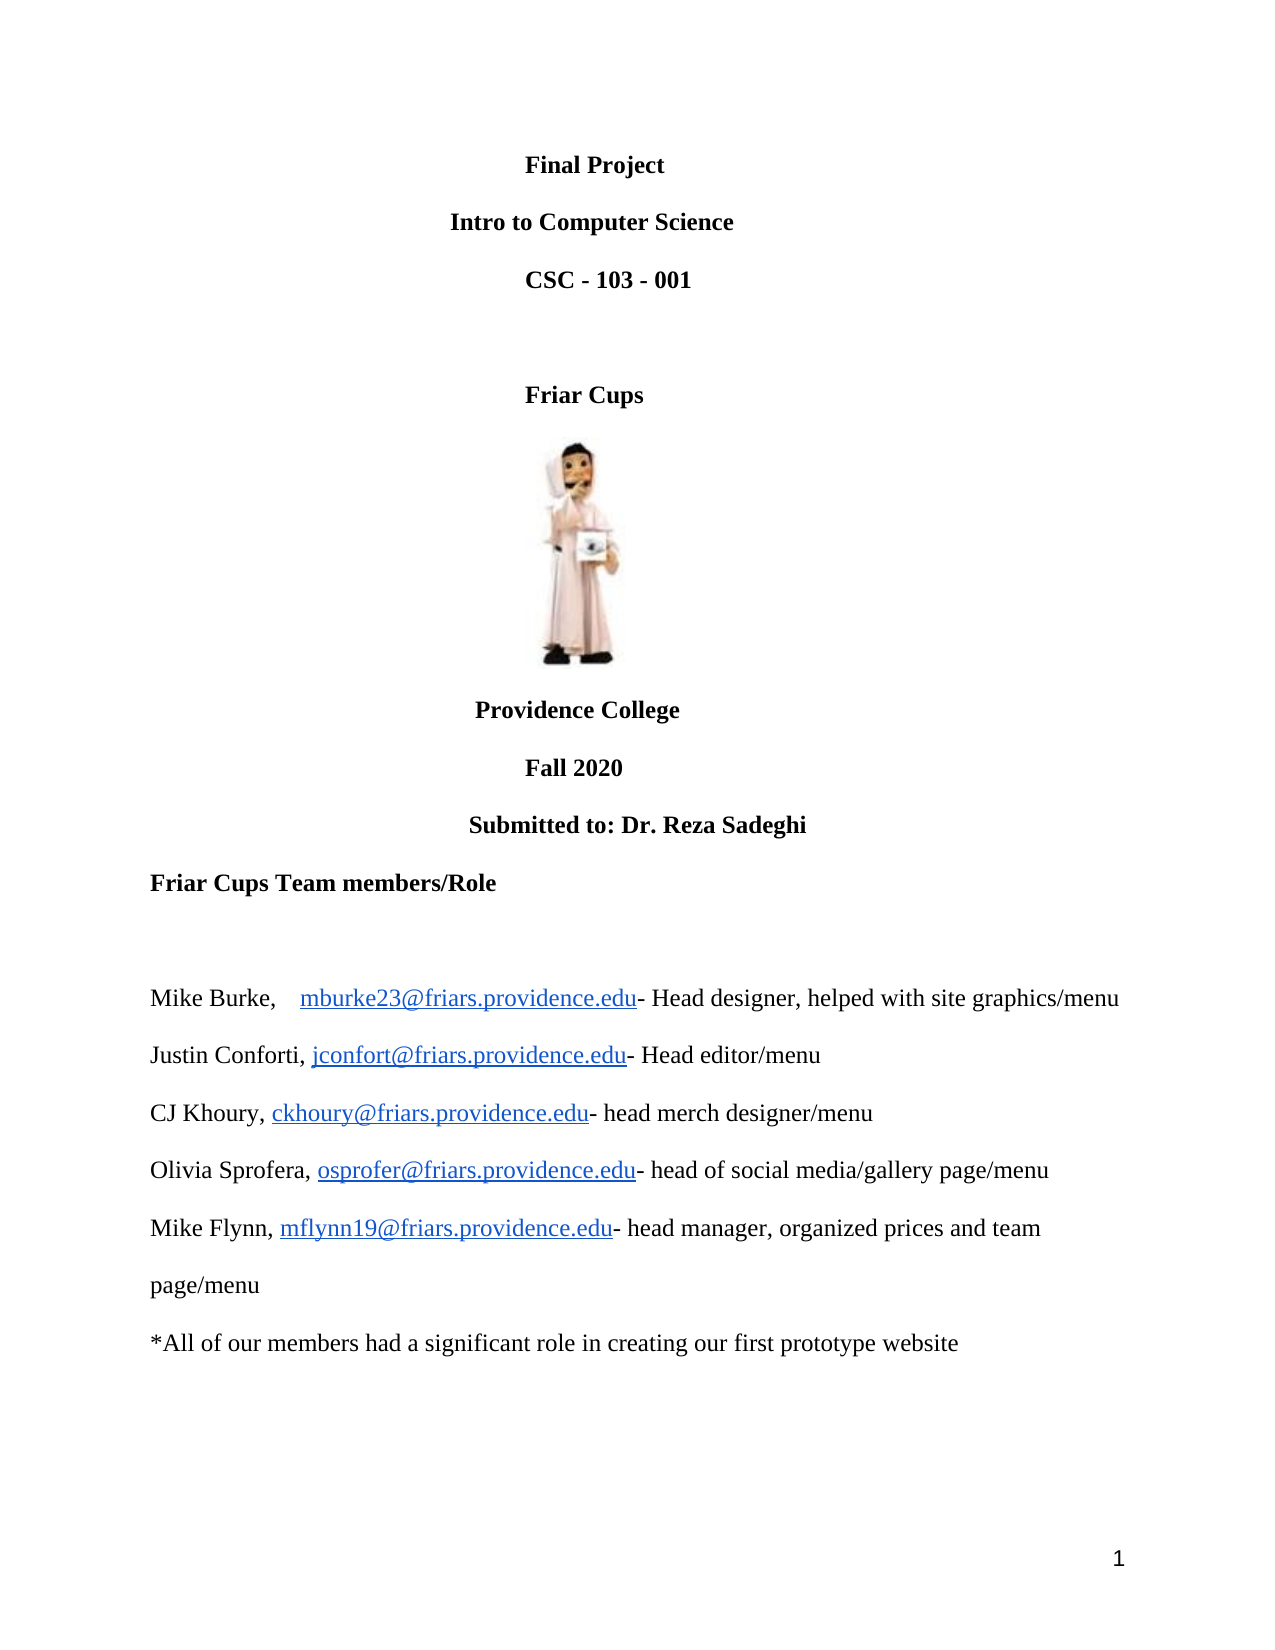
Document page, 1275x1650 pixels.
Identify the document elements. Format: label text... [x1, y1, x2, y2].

text CSC - 103 - 001 [450, 265, 1125, 294]
text Final Project [150, 150, 1125, 179]
text CJ Khoury, ckhoury@friars.providence.edu- head merch designer/menu [150, 1098, 1125, 1126]
text Mike Burke, mburke23@friars.providence.edu- Head designer, helped with site graphics/menu [150, 983, 1125, 1011]
text Fall 2020 [525, 753, 1125, 781]
text Justin Conforti, jconfort@friars.providence.edu- Head editor/menu [150, 1040, 1125, 1069]
text Mike Flynn, mflynn19@friars.providence.edu- head manager, organized prices and team page/menu [150, 1213, 1125, 1299]
text Olivia Sprofera, osprofer@friars.providence.edu- head of social media/gallery page/menu [150, 1155, 1125, 1184]
text Friar Cups [450, 380, 1125, 409]
text *All of our members had a significant role in creating our first prototype website [150, 1328, 1125, 1356]
text Providence College [450, 695, 1125, 724]
text Submitted to: Dr. Reza Sadeghi [150, 810, 1125, 839]
text Friar Cups Team members/Role [150, 868, 1125, 896]
picture [525, 437, 633, 669]
text Intro to Computer Science [375, 207, 1125, 236]
